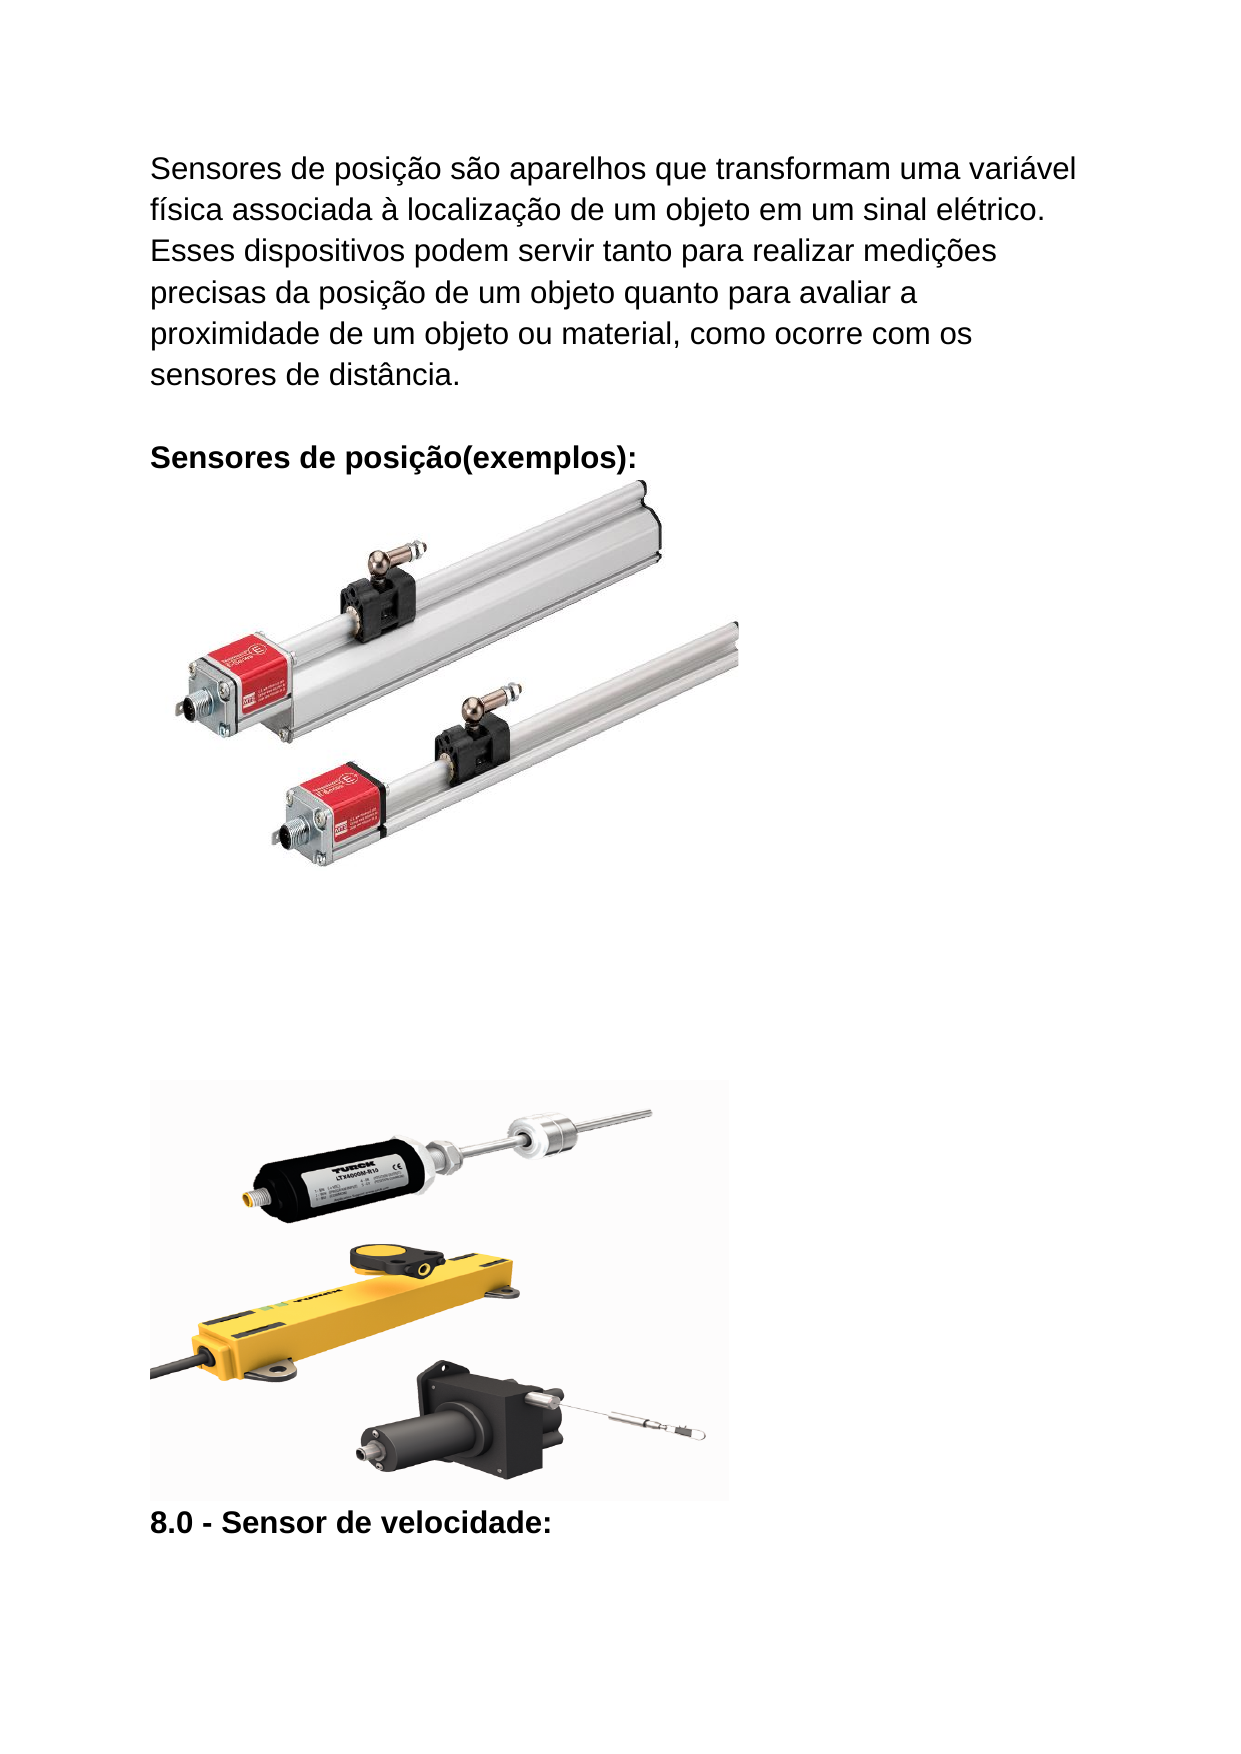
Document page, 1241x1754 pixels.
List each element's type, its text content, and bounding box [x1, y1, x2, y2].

picture [150, 1080, 729, 1501]
picture [150, 480, 739, 871]
text Sensores de posição são aparelhos que transformam uma variável física associada à localização de um objeto em um sinal elétrico. Esses dispositivos podem servir tanto para realizar medições precisas da posição de um objeto quanto para avaliar a proximidade de um objeto ou material, como ocorre com os sensores de distância. [150, 150, 1094, 392]
text 8.0 - Sensor de velocidade: [150, 1504, 1094, 1540]
text Sensores de posição(exemplos): [150, 439, 1094, 475]
